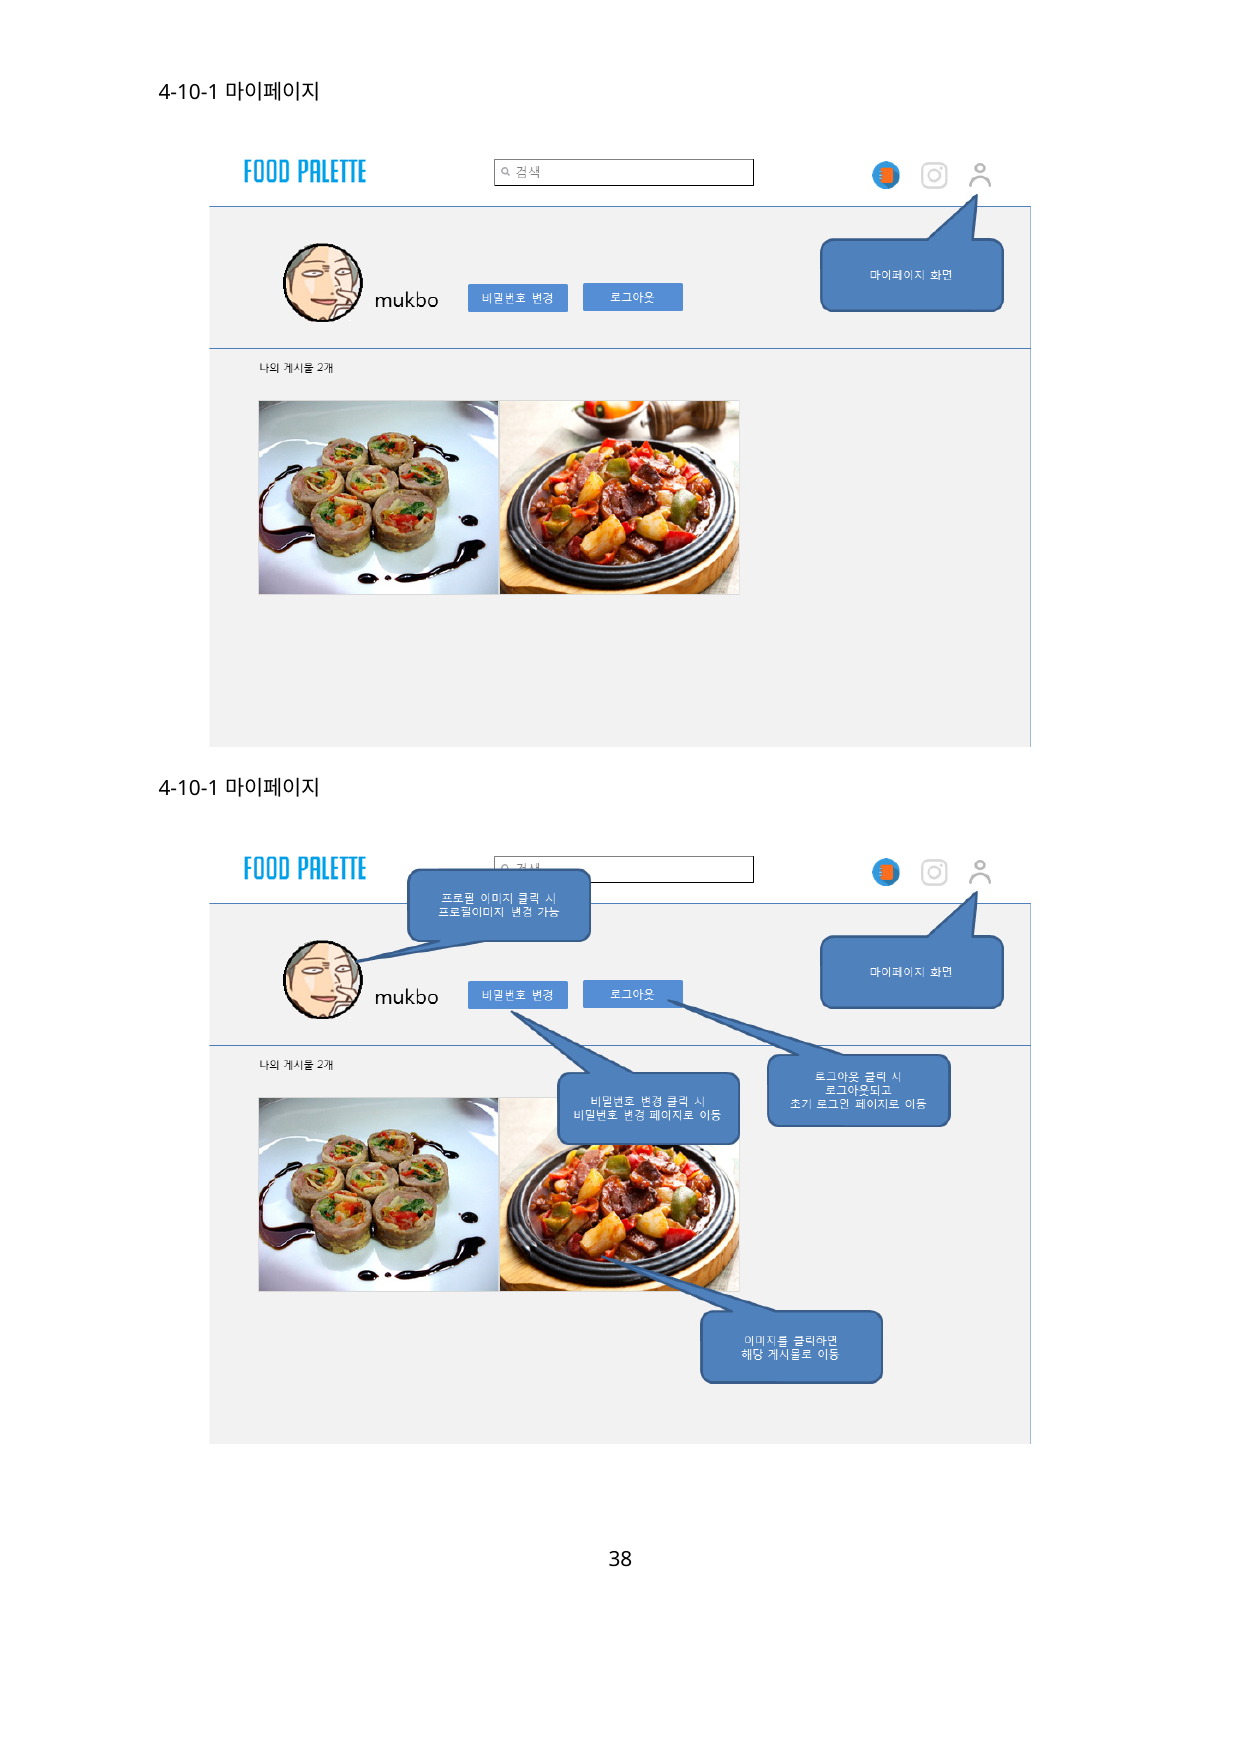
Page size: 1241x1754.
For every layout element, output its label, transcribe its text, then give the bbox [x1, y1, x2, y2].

picture [209, 130, 1031, 747]
picture [209, 827, 1031, 1444]
text 4-10-1 마이페이지 [75, 75, 1165, 105]
text 4-10-1 마이페이지 [75, 772, 1165, 802]
